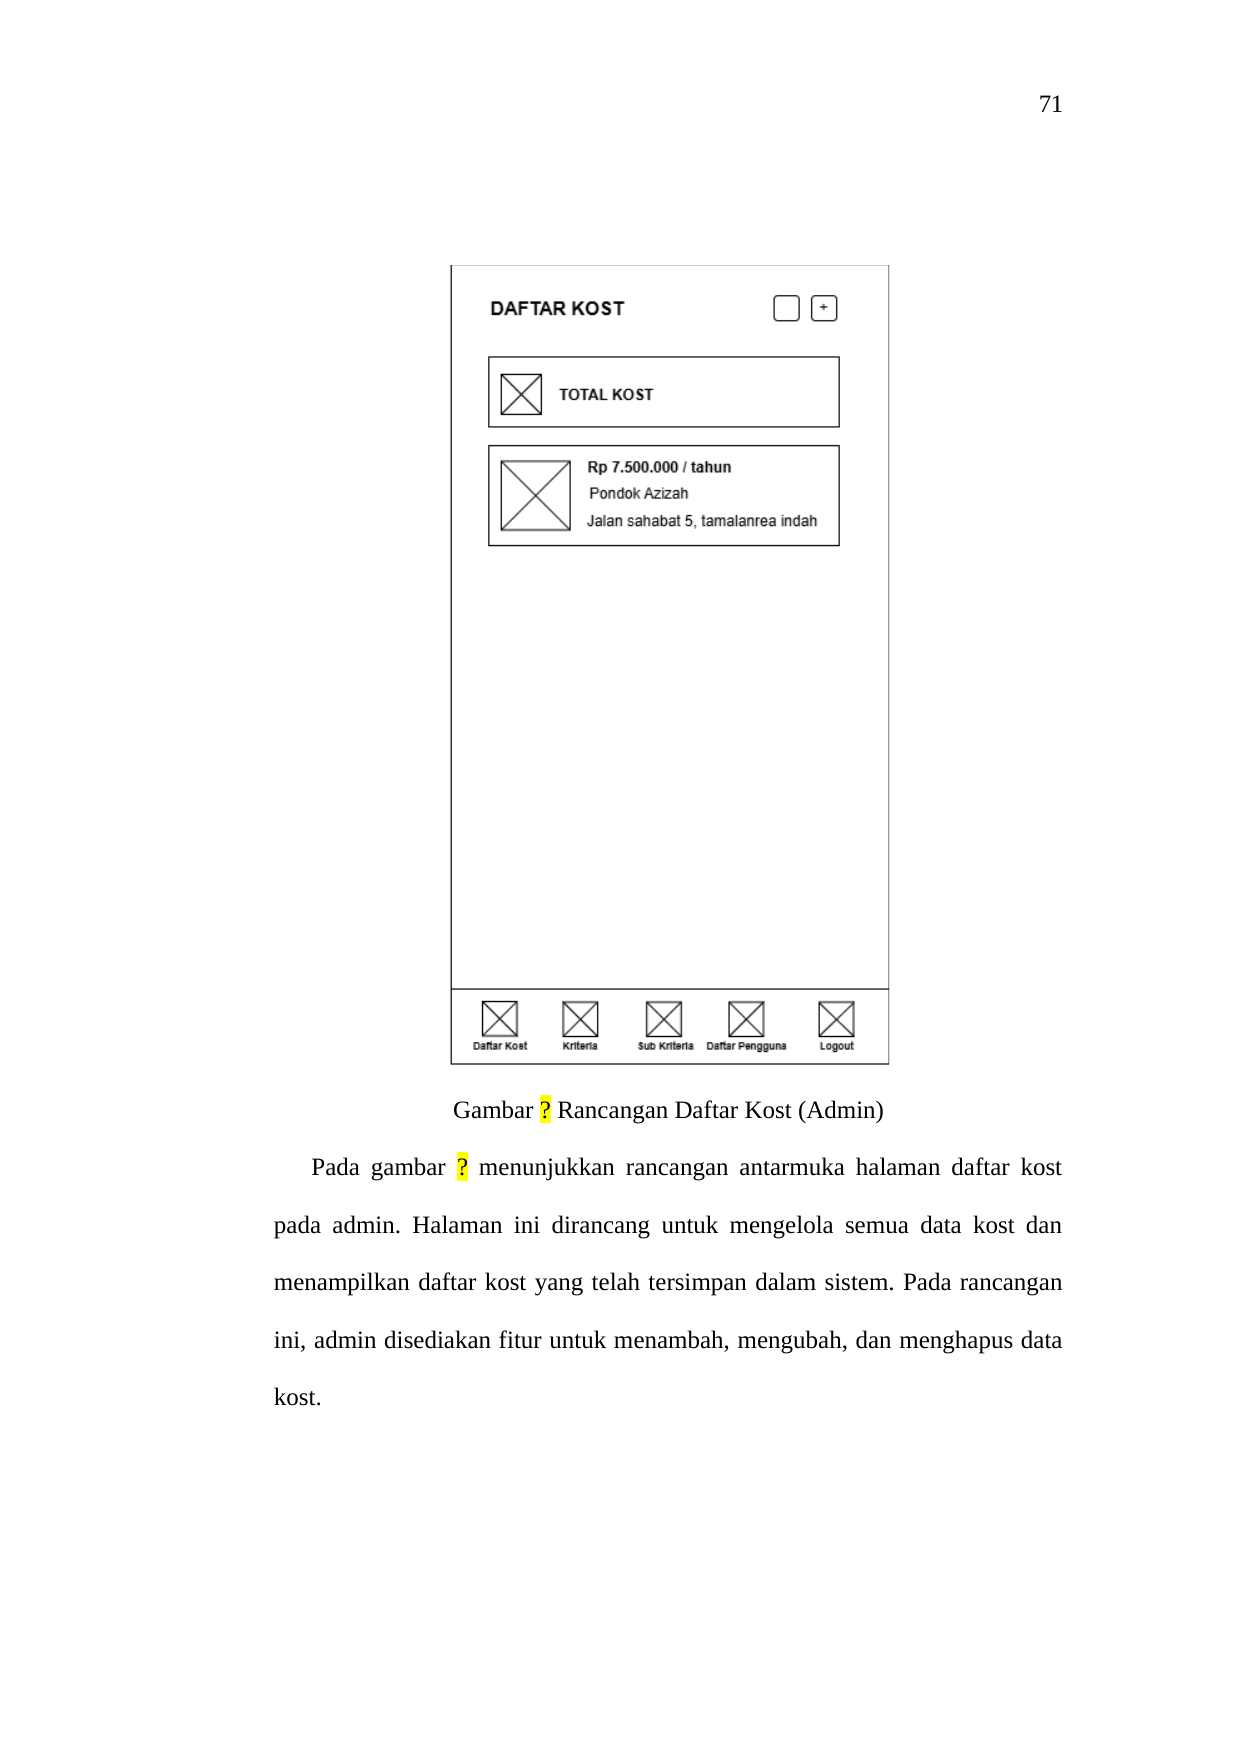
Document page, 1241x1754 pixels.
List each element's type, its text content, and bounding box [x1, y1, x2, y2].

list Gambar ? Rancangan Daftar Kost (Admin) [551, 1095, 1063, 1123]
picture [447, 265, 890, 1066]
list Pada gambar ? menunjukkan rancangan antarmuka halaman daftar kost pada admin. Halaman ini dirancang untuk mengelola semua data kost dan menampilkan daftar kost yang telah tersimpan dalam sistem. Pada rancangan ini, admin disediakan fitur untuk menambah, mengubah, dan menghapus data kost. [274, 1152, 1063, 1411]
list Gambar ? Rancangan Daftar Kost (Admin) [274, 1095, 540, 1123]
